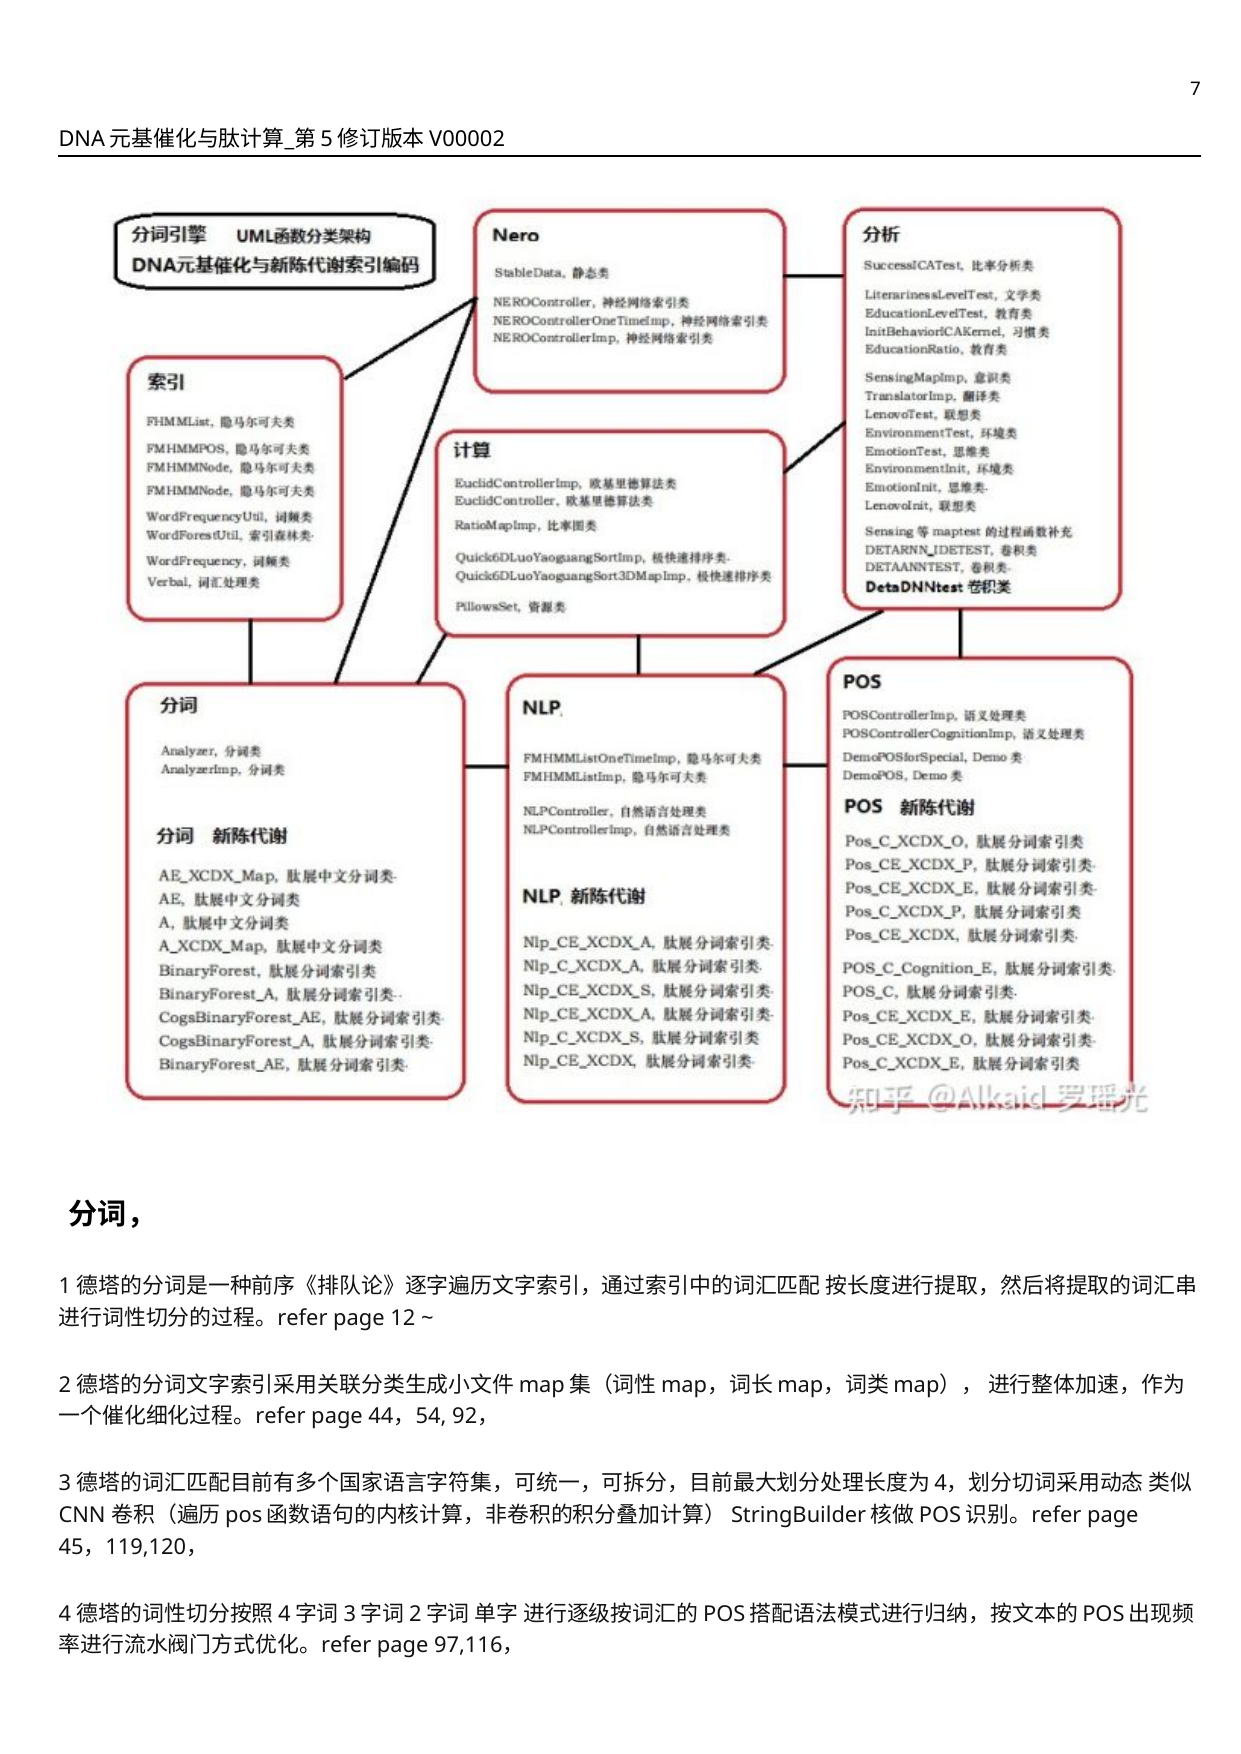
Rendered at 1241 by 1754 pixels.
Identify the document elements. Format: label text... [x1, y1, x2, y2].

text 4 德塔的词性切分按照4字词 3字词 2字词 单字 进行逐级按词汇的 POS搭配语法模式进行归纳，按文本的POS出现频率进行流水阀门方式优化。refer page 97,116， [58, 1596, 1201, 1659]
subtitle 分词， [68, 1191, 1201, 1233]
picture [83, 177, 1175, 1141]
text 2 德塔的分词文字索引采用关联分类生成小文件map集（词性map，词长map，词类map）， 进行整体加速，作为一个催化细化过程。refer page 44，54, 92， [58, 1367, 1201, 1430]
text 1 德塔的分词是一种前序《排队论》逐字遍历文字索引，通过索引中的词汇匹配 按长度进行提取，然后将提取的词汇串 进行词性切分的过程。refer page 12 ~ [58, 1268, 1201, 1332]
text 3 德塔的词汇匹配目前有多个国家语言字符集，可统一，可拆分，目前最大划分处理长度为4，划分切词采用动态 类似CNN 卷积（遍历pos函数语句的内核计算，非卷积的积分叠加计算） StringBuilder核做POS识别。refer page 45，119,120， [58, 1465, 1201, 1561]
